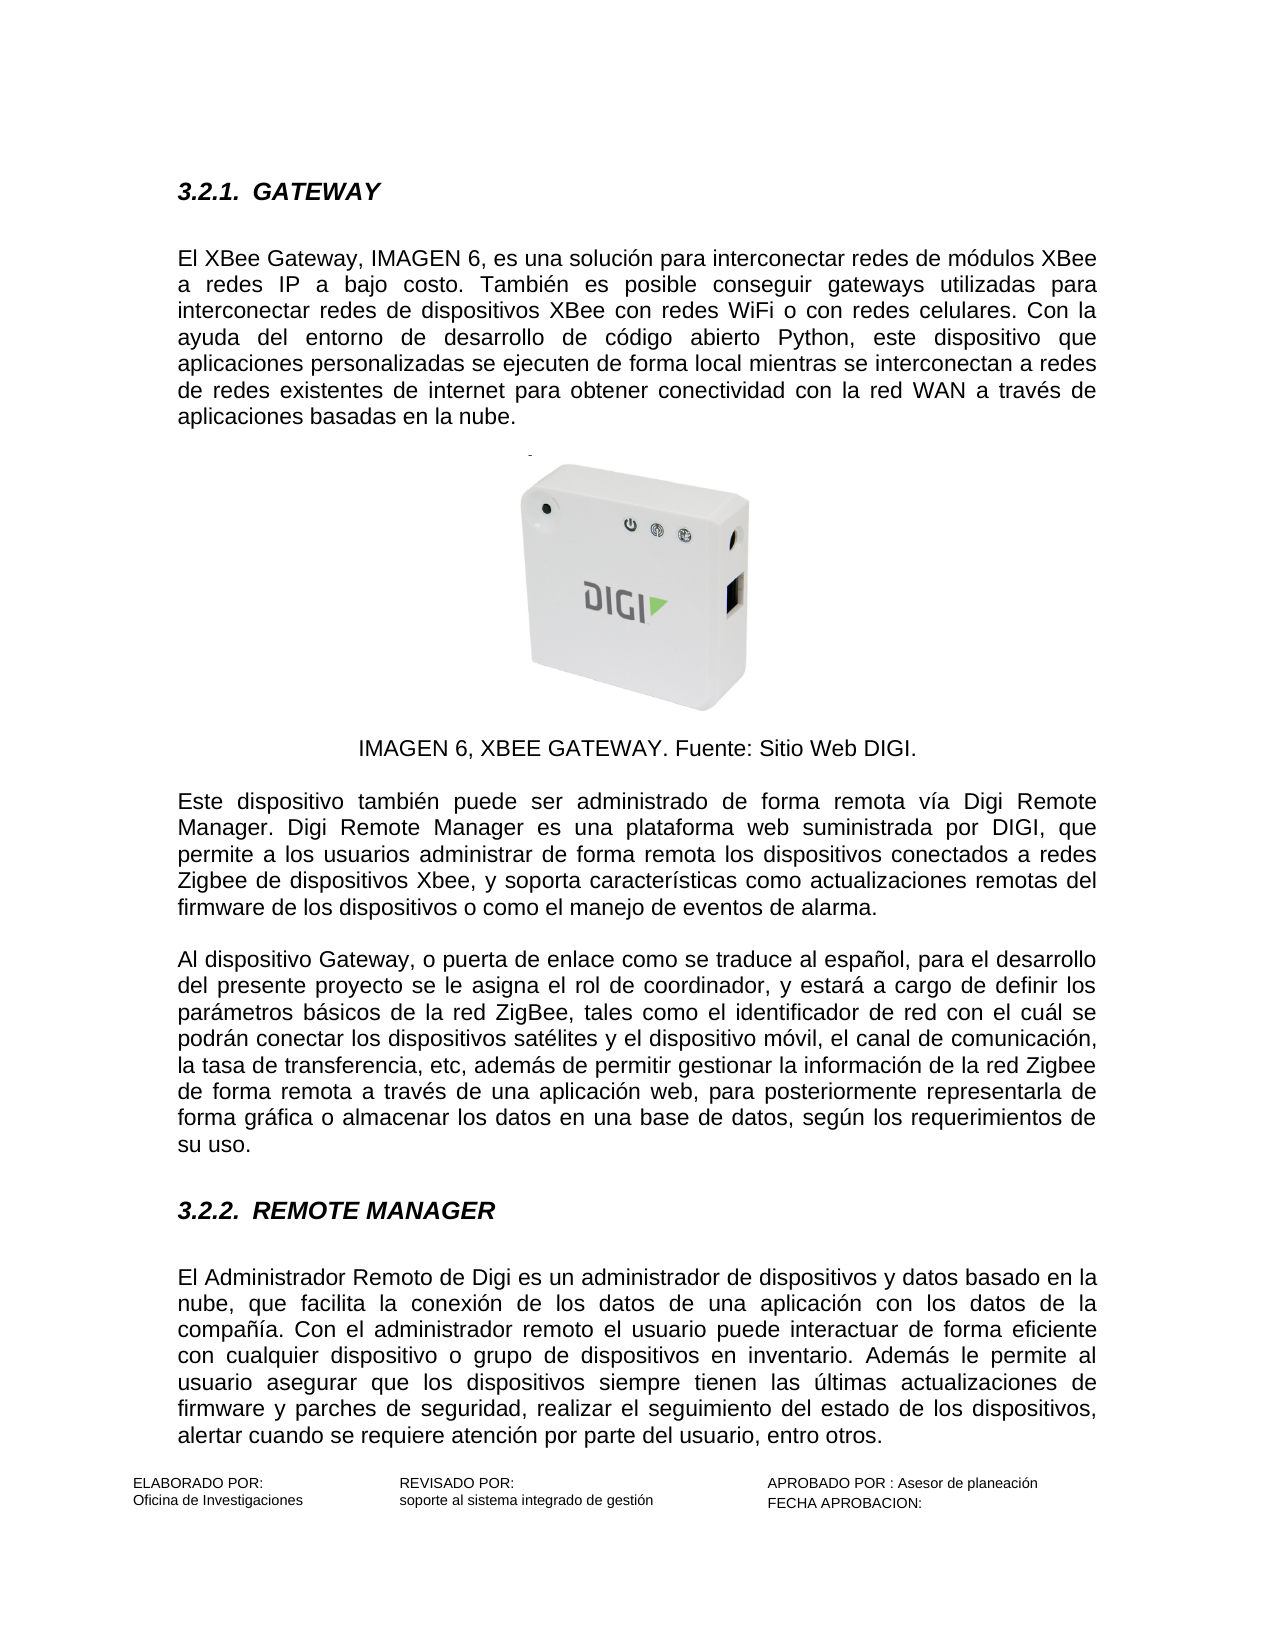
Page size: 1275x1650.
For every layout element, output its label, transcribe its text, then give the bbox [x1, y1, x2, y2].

text IMAGEN 6, XBEE GATEWAY. Fuente: Sitio Web DIGI. [177, 735, 1098, 762]
subtitle REMOTE MANAGER [177, 1196, 1098, 1224]
text El XBee Gateway, IMAGEN 7, es una solución para interconectar redes de módulos XBee a redes IP a bajo costo. También es posible conseguir gateways utilizadas para interconectar redes de dispositivos XBee con redes WiFi o con redes celulares. Con la ayuda del entorno de desarrollo de código abierto Python, este dispositivo que aplicaciones personalizadas se ejecuten de forma local mientras se interconectan a redes de redes existentes de internet para obtener conectividad con la red WAN a través de aplicaciones basadas en la nube. [177, 245, 1098, 429]
picture [474, 455, 801, 736]
text El Administrador Remoto de Digi es un administrador de dispositivos y datos basado en la nube, que facilita la conexión de los datos de una aplicación con los datos de la compañía. Con el administrador remoto el usuario puede interactuar de forma eficiente con cualquier dispositivo o grupo de dispositivos en inventario. Además le permite al usuario asegurar que los dispositivos siempre tienen las últimas actualizaciones de firmware y parches de seguridad, realizar el seguimiento del estado de los dispositivos, alertar cuando se requiere atención por parte del usuario, entro otros. [177, 1263, 1098, 1448]
text Al dispositivo Gateway, o puerta de enlace como se traduce al español, para el desarrollo del presente proyecto se le asigna el rol de coordinador, y estará a cargo de definir los parámetros básicos de la red ZigBee, tales como el identificador de red con el cuál se podrán conectar los dispositivos satélites y el dispositivo móvil, el canal de comunicación, la tasa de transferencia, etc, además de permitir gestionar la información de la red Zigbee de forma remota a través de una aplicación web, para posteriormente representarla de forma gráfica o almacenar los datos en una base de datos, según los requerimientos de su uso. [177, 946, 1098, 1157]
text Este dispositivo también puede ser administrado de forma remota vía Digi Remote Manager. Digi Remote Manager es una plataforma web suministrada por DIGI, que permite a los usuarios administrar de forma remota los dispositivos conectados a redes Zigbee de dispositivos Xbee, y soporta características como actualizaciones remotas del firmware de los dispositivos o como el manejo de eventos de alarma. [177, 788, 1098, 920]
subtitle GATEWAY [177, 177, 1098, 206]
